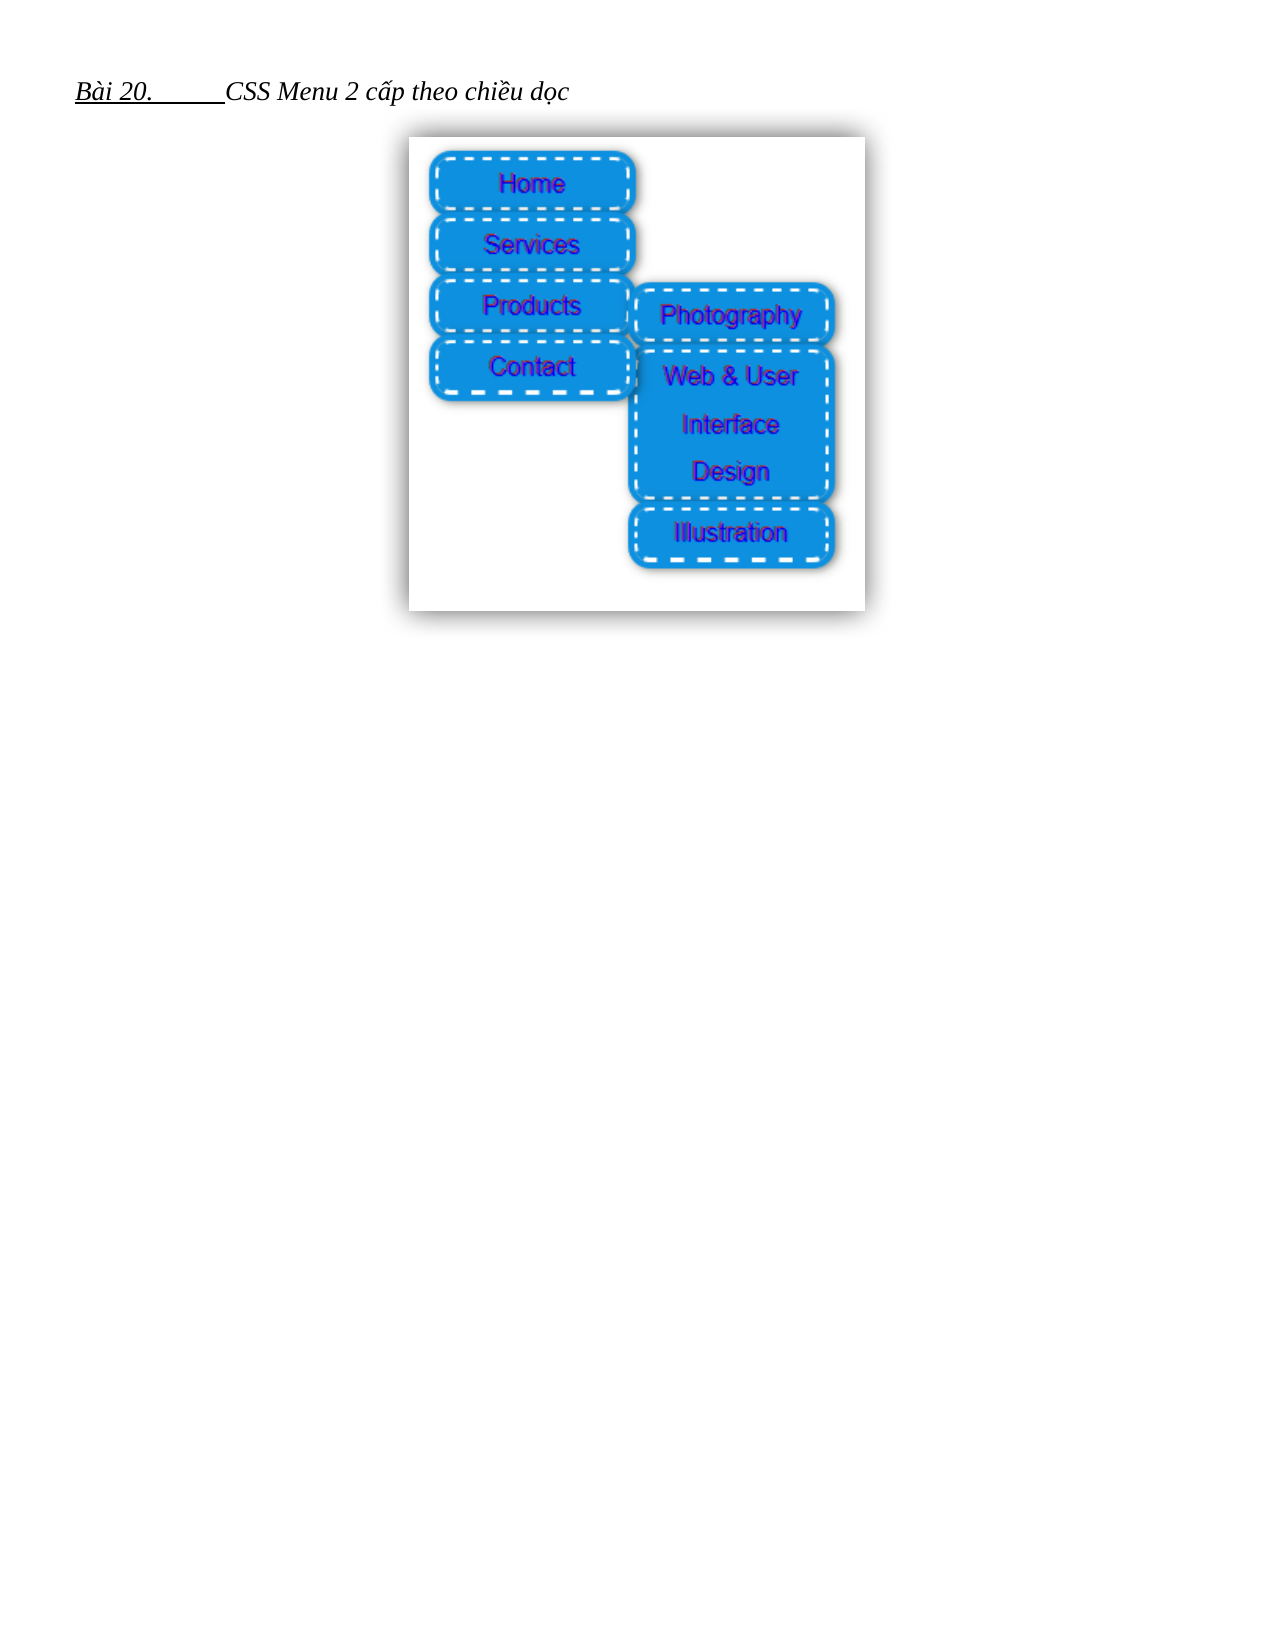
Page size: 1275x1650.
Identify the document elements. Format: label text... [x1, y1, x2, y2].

picture [409, 137, 865, 611]
subtitle CSS Menu 2 cấp theo chiều dọc [75, 75, 1200, 106]
